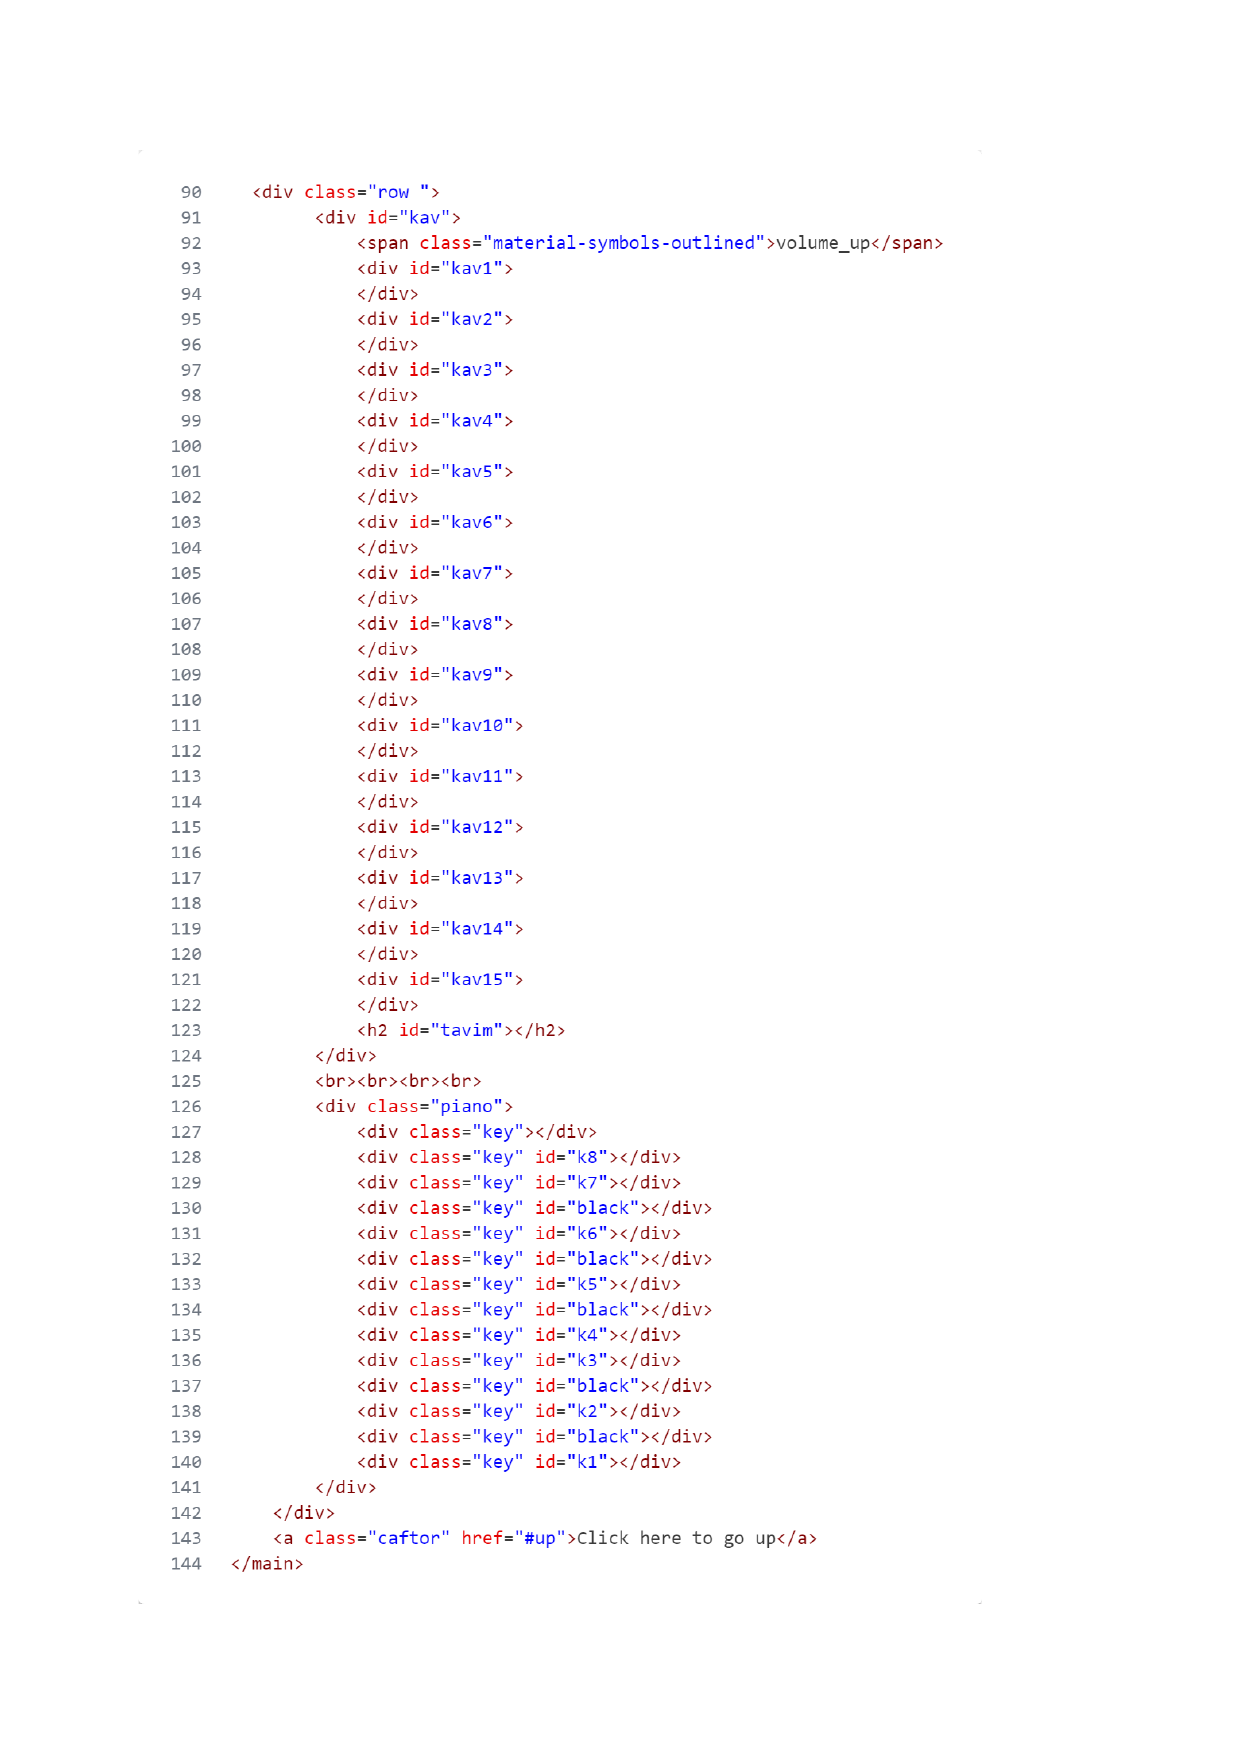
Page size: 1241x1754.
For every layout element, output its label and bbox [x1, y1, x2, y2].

picture [138, 150, 982, 1604]
